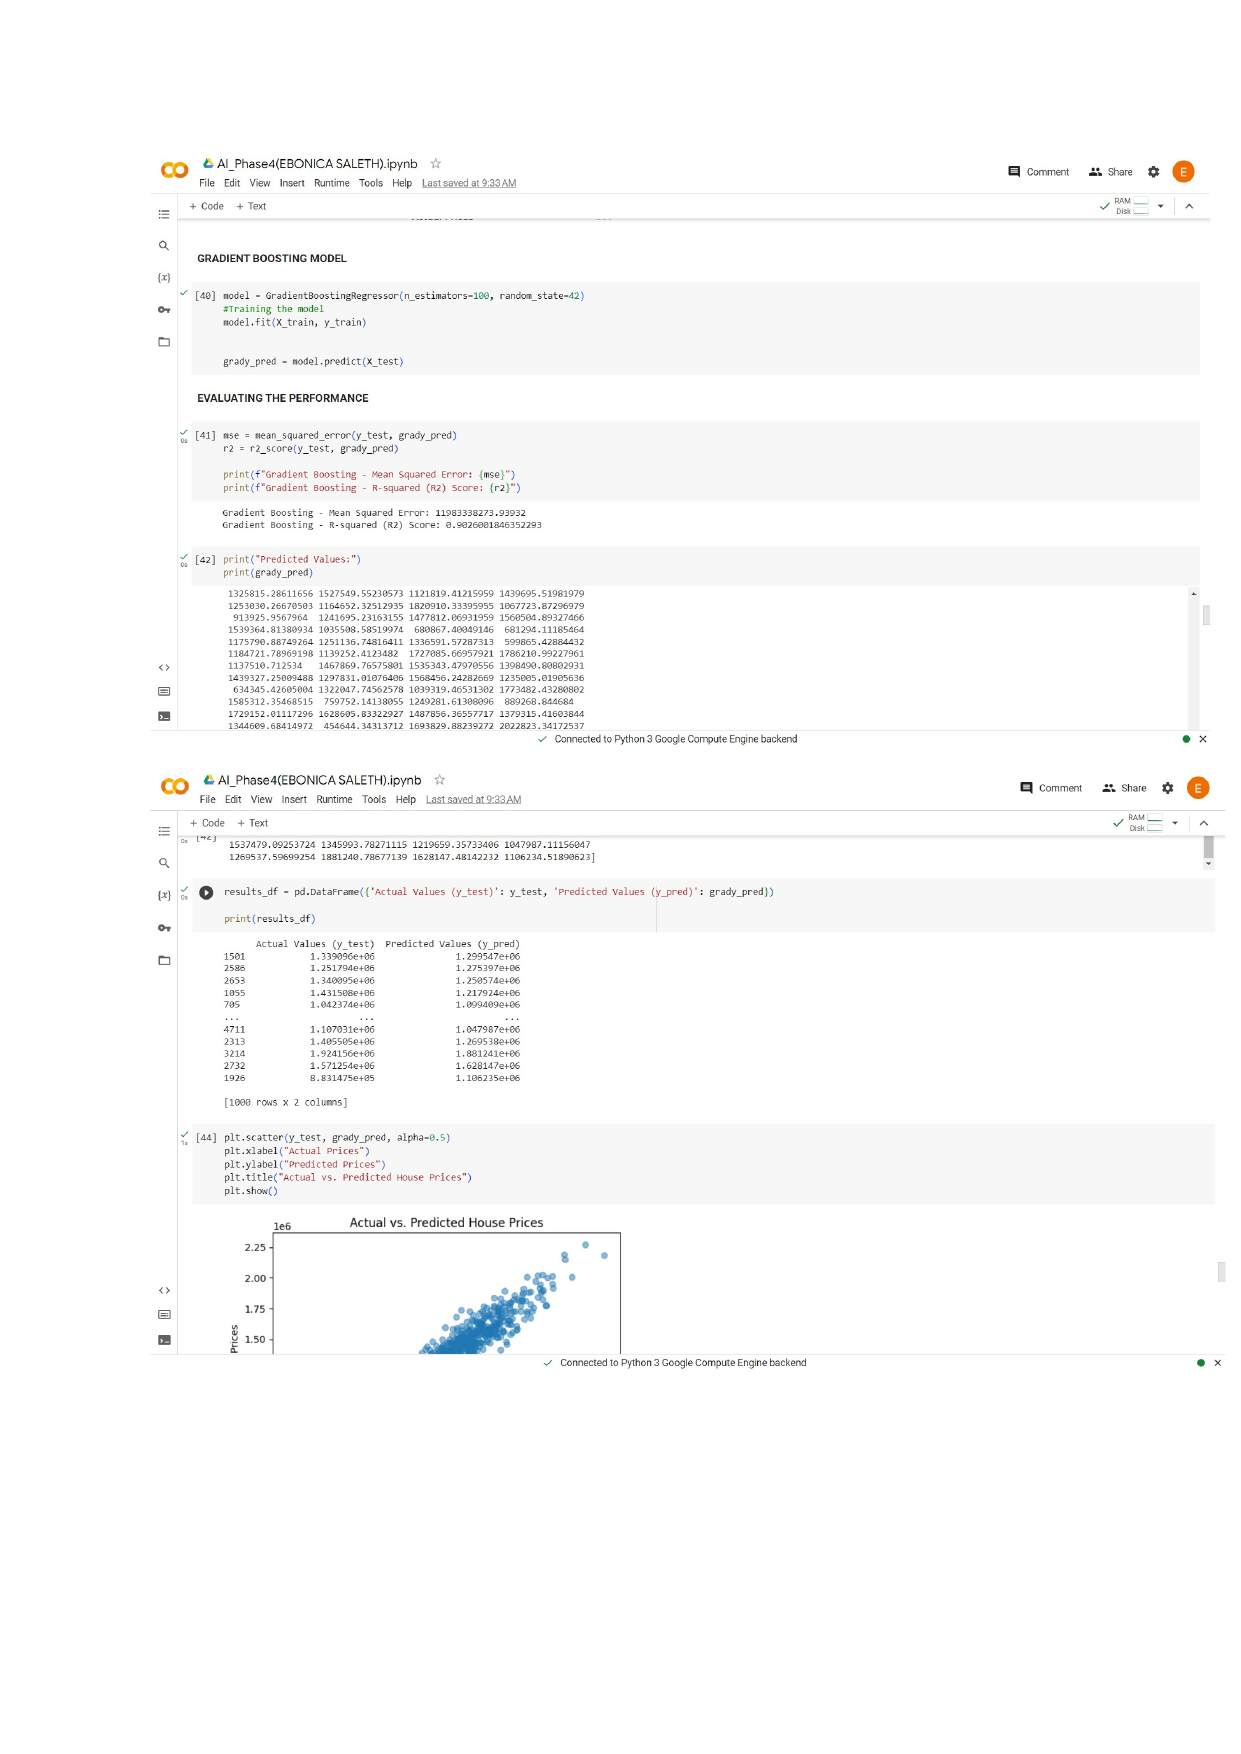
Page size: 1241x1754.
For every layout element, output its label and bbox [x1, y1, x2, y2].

picture [150, 150, 1210, 747]
picture [150, 765, 1226, 1371]
